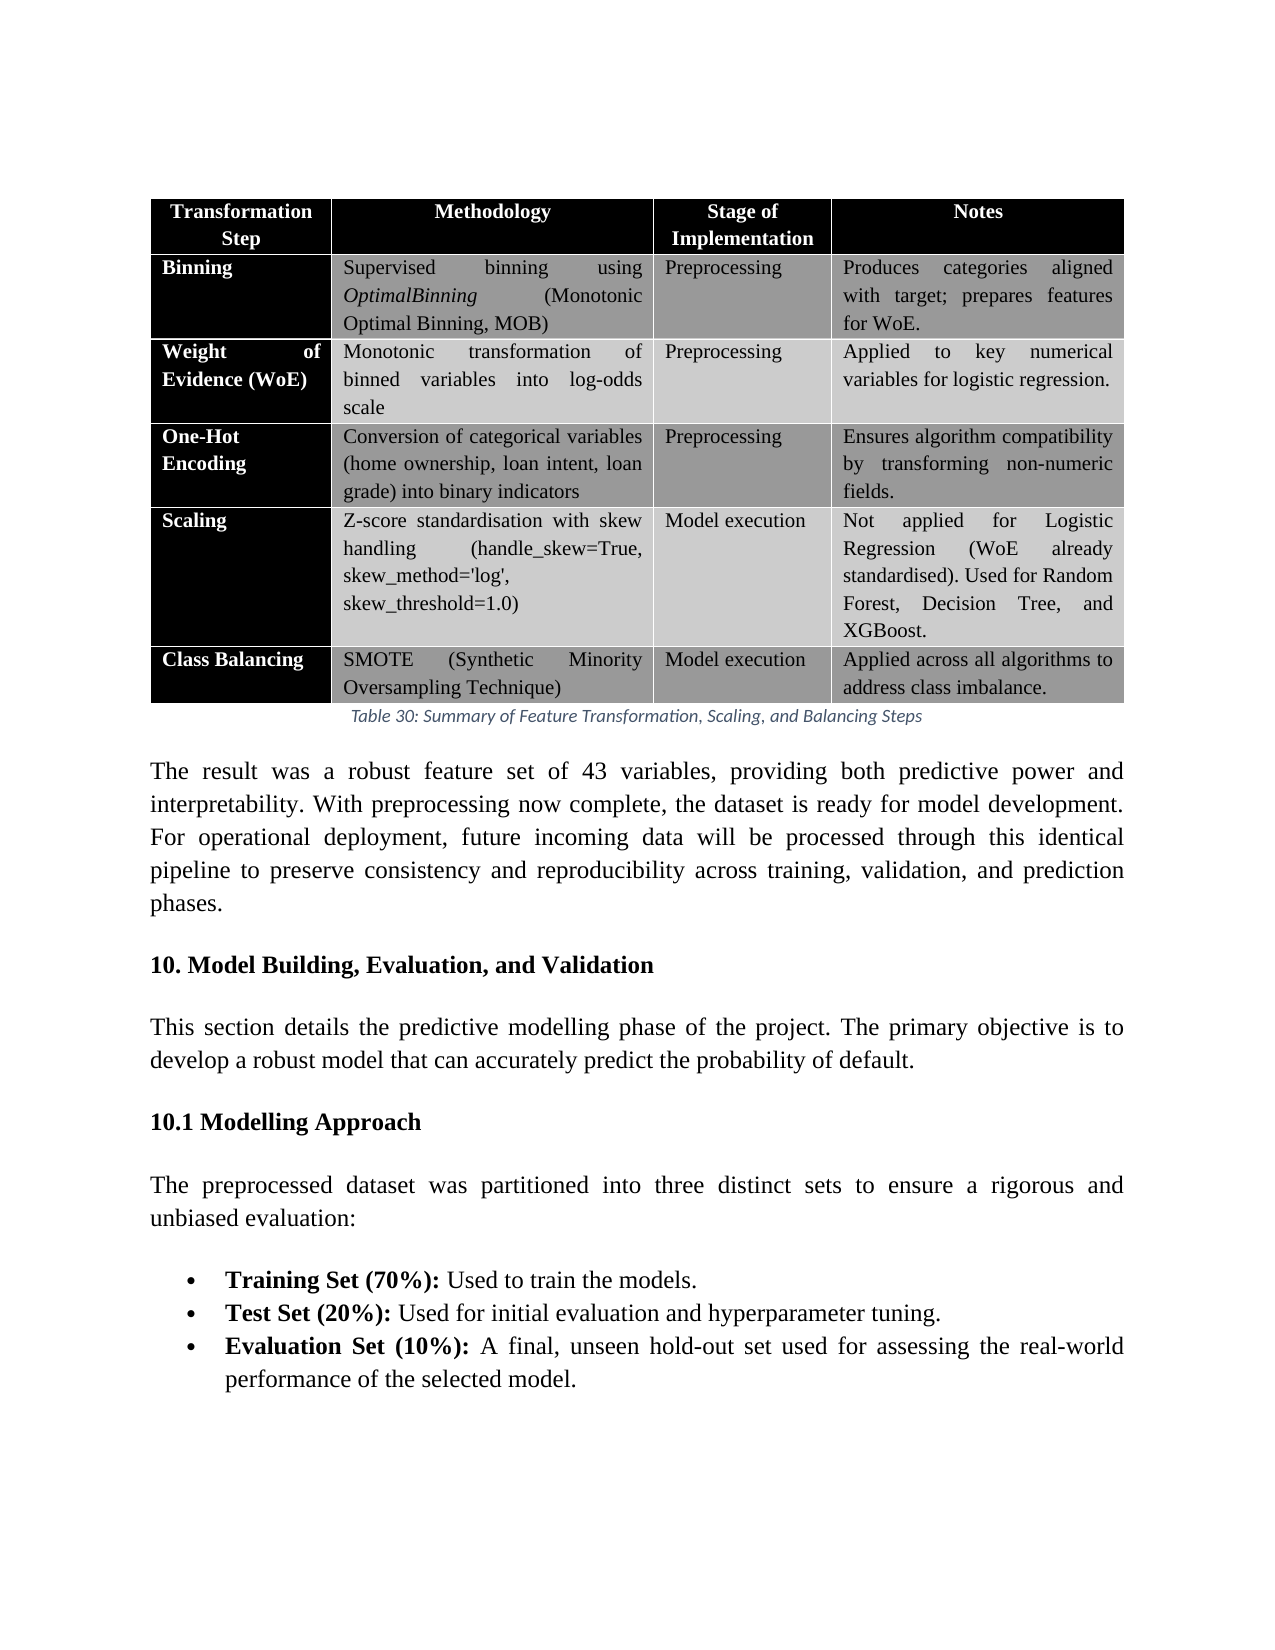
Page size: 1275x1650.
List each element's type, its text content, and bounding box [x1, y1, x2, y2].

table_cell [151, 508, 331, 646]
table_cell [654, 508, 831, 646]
list Test Set (20%): Used for initial evaluation and hyperparameter tuning. [187, 1298, 1125, 1327]
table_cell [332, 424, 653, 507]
list Training Set (70%): Used to train the models. [187, 1265, 1125, 1294]
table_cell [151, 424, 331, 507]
text This section details the predictive modelling phase of the project. The primary objective is to develop a robust model that can accurately predict the probability of default. [150, 1012, 1125, 1074]
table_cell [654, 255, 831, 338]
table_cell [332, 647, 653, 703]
text The preprocessed dataset was partitioned into three distinct sets to ensure a rigorous and unbiased evaluation: [150, 1170, 1125, 1231]
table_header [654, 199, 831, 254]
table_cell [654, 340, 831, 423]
text Table 30: Summary of Feature Transformation, Scaling, and Balancing Steps [150, 704, 1125, 727]
text The result was a robust feature set of 43 variables, providing both predictive power and interpretability. With preprocessing now complete, the dataset is ready for model development. For operational deployment, future incoming data will be processed through this identical pipeline to preserve consistency and reproducibility across training, validation, and prediction phases. [150, 756, 1125, 917]
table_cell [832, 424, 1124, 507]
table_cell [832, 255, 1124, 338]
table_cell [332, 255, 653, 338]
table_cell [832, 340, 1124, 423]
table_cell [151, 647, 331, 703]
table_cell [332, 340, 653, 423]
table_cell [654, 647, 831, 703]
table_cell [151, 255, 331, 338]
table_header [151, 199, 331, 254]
text 10. Model Building, Evaluation, and Validation [150, 950, 1125, 979]
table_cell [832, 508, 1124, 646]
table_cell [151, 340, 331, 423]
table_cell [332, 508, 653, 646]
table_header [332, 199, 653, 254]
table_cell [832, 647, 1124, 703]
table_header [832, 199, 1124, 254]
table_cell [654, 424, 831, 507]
text 10.1 Modelling Approach [150, 1107, 1125, 1136]
list Evaluation Set (10%): A final, unseen hold-out set used for assessing the real-world performance of the selected model. [187, 1331, 1125, 1393]
